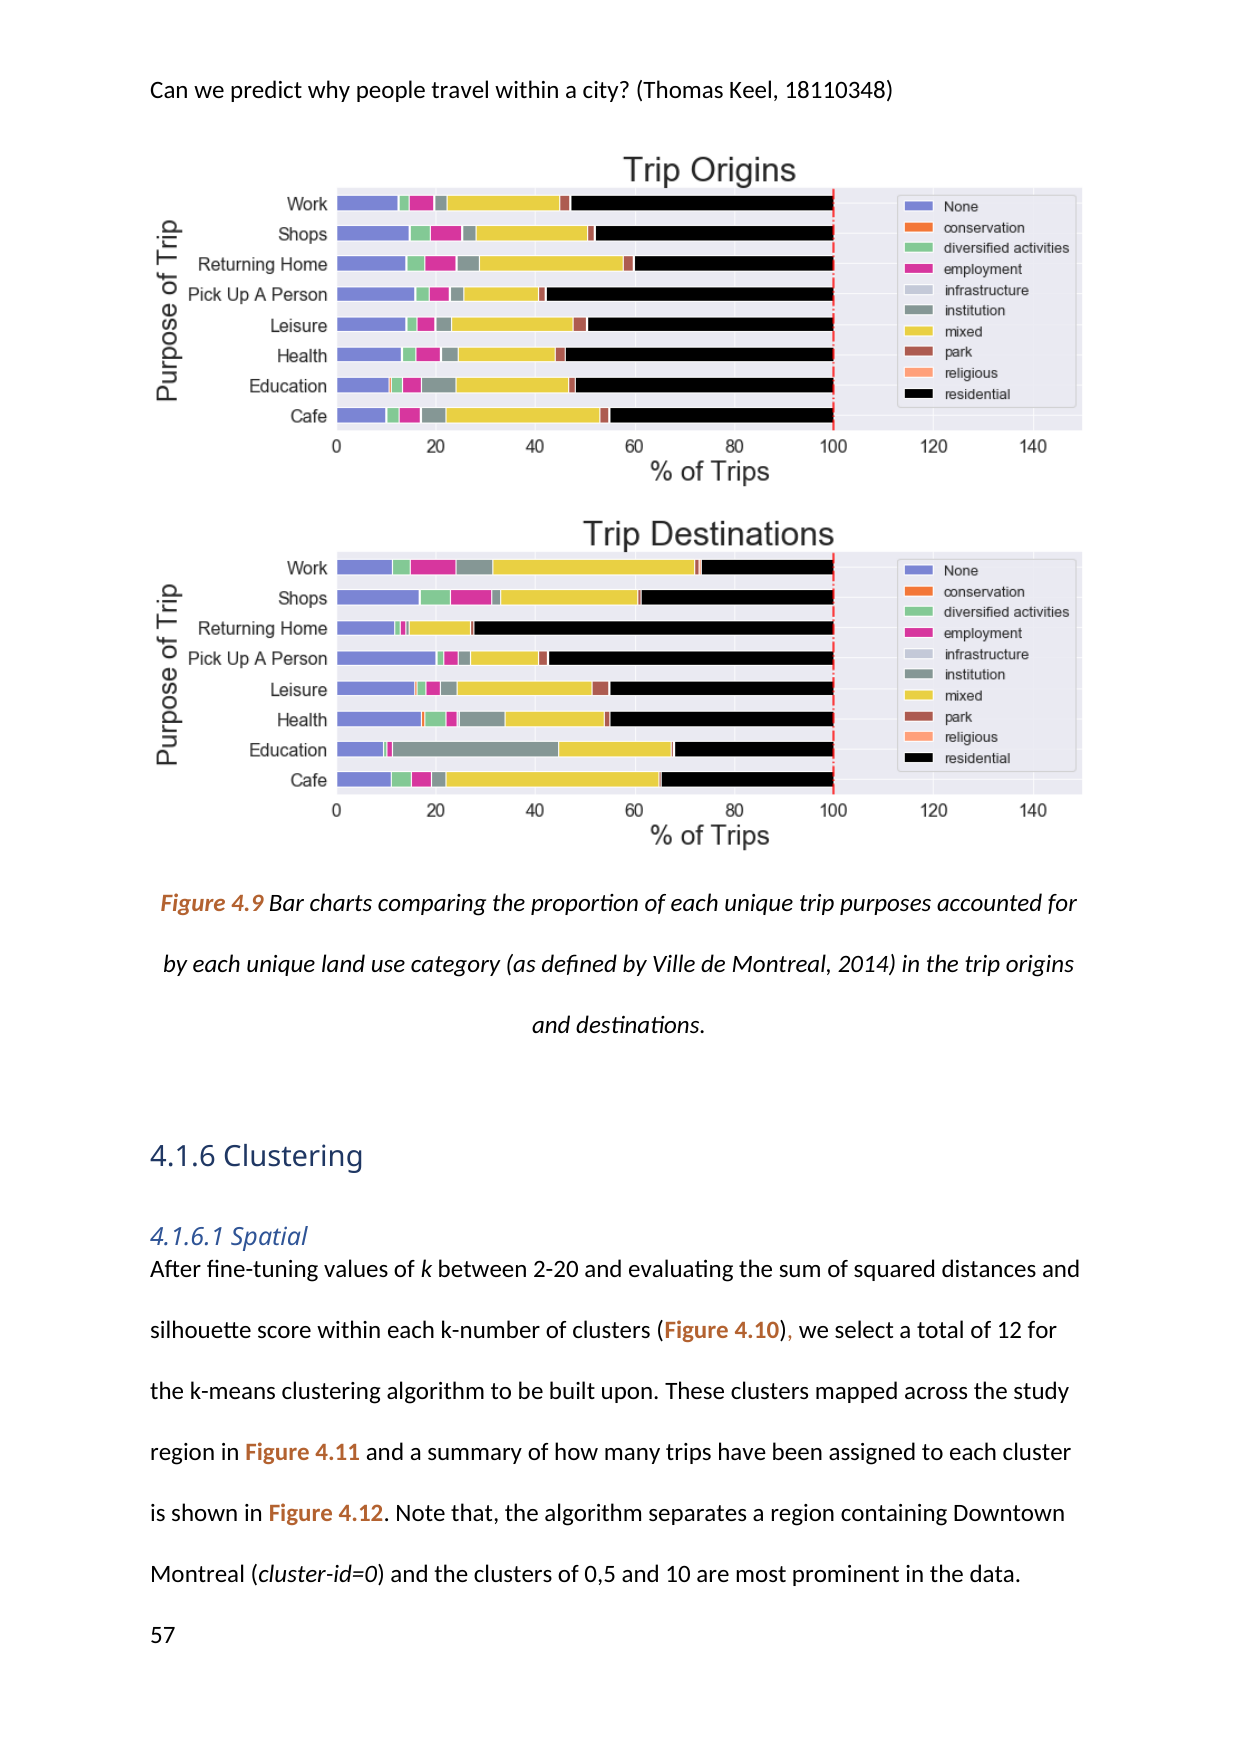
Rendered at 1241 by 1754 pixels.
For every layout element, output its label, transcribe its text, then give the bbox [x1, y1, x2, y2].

subtitle 4.1.6 Clustering [150, 1136, 1090, 1175]
text After fine-tuning values of k between 2-20 and evaluating the sum of squared distances and silhouette score within each k-number of clusters (Figure 4.10), we select a total of 12 for the k-means clustering algorithm to be built upon. These clusters mapped across the study region in Figure 4.11 and a summary of how many trips have been assigned to each cluster is shown in Figure 4.12. Note that, the algorithm separates a region containing Downtown Montreal (cluster-id=0) and the clusters of 0,5 and 10 are most prominent in the data. [150, 1253, 1090, 1589]
subtitle 4.1.6.1 Spatial [150, 1219, 1090, 1253]
text Figure 4.9 Bar charts comparing the proportion of each unique trip purposes accounted for by each unique land use category (as defined by Ville de Montreal, 2014) in the trip origins and destinations. [150, 887, 1090, 1040]
picture [150, 150, 1090, 857]
